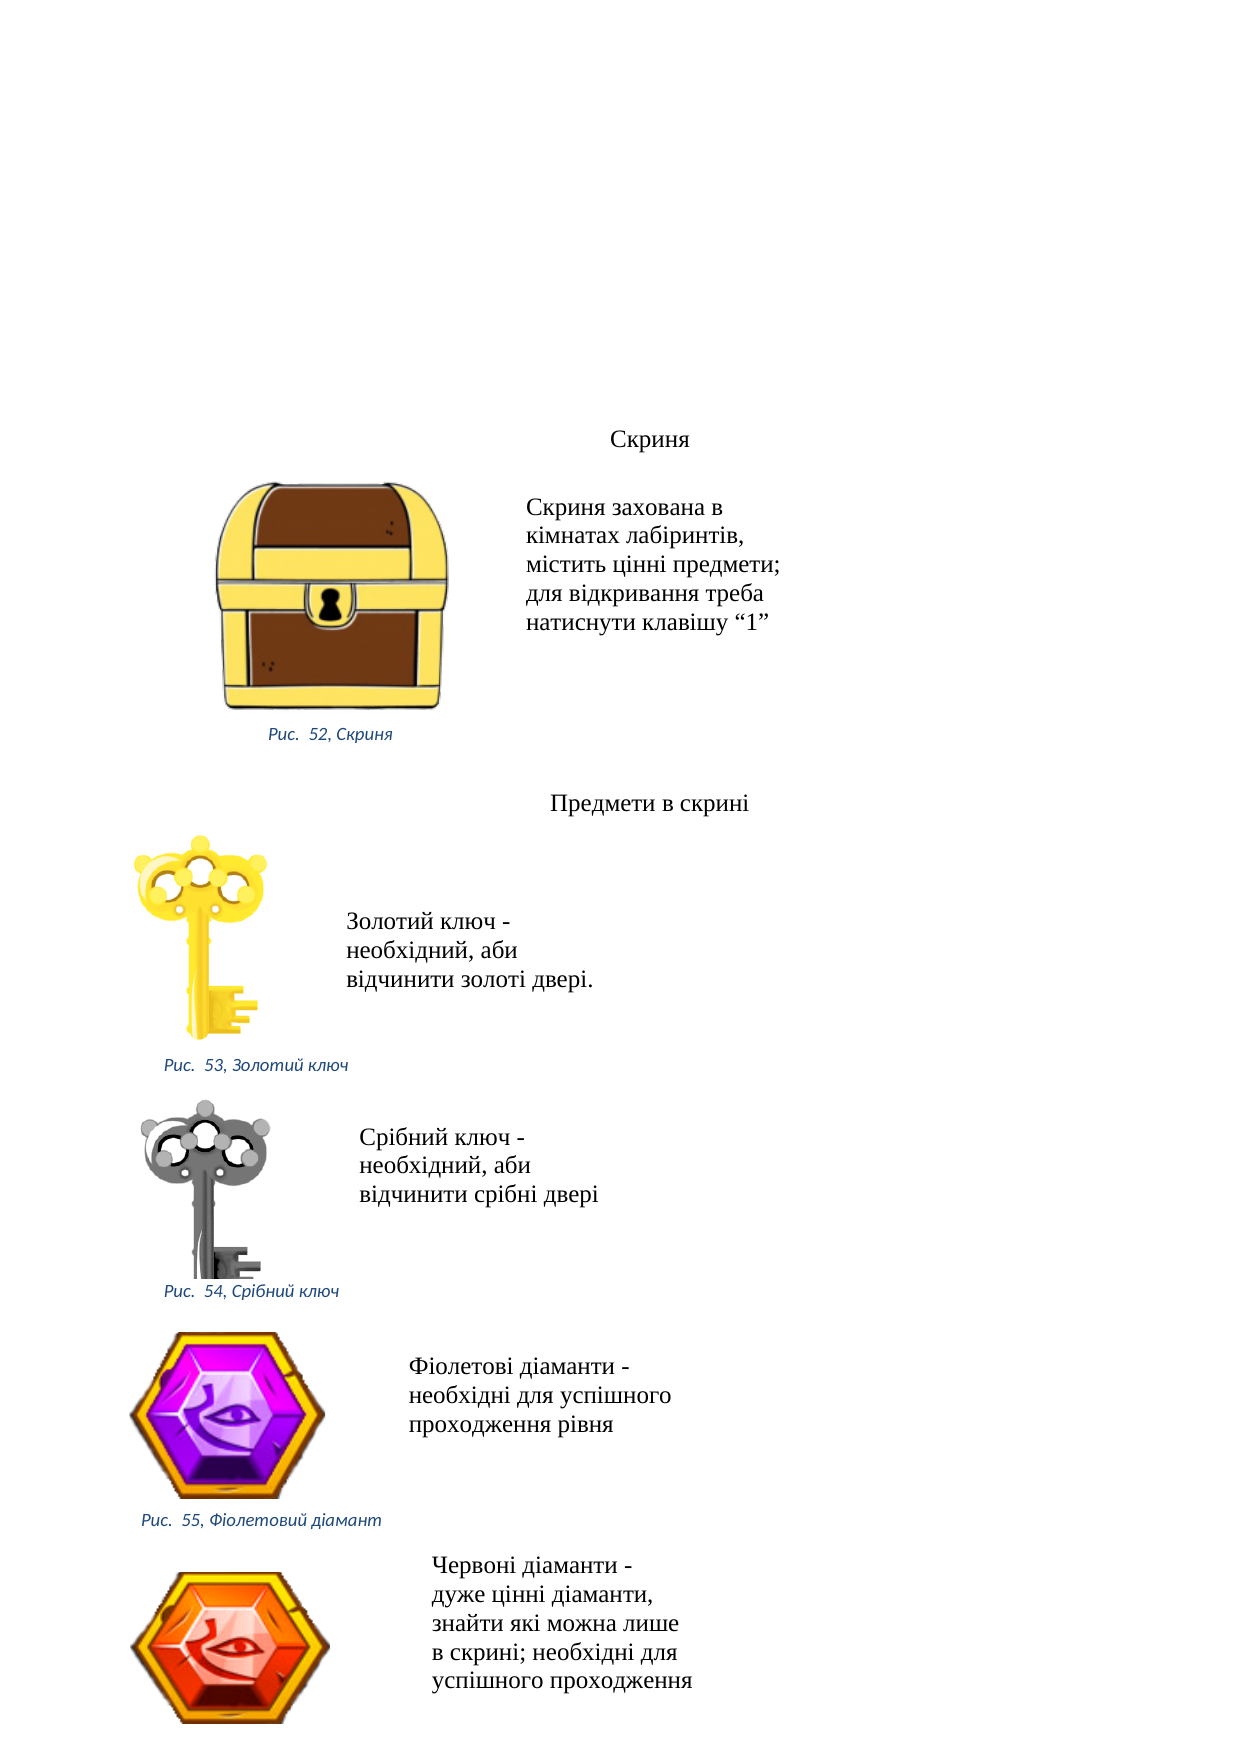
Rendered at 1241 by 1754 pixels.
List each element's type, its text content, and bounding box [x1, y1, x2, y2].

text Скриня [148, 424, 1152, 453]
picture [98, 1096, 306, 1304]
picture [90, 830, 304, 1044]
text Предмети в скрині [148, 788, 1152, 817]
picture [130, 1572, 330, 1724]
picture [198, 469, 464, 714]
picture [129, 1332, 326, 1499]
